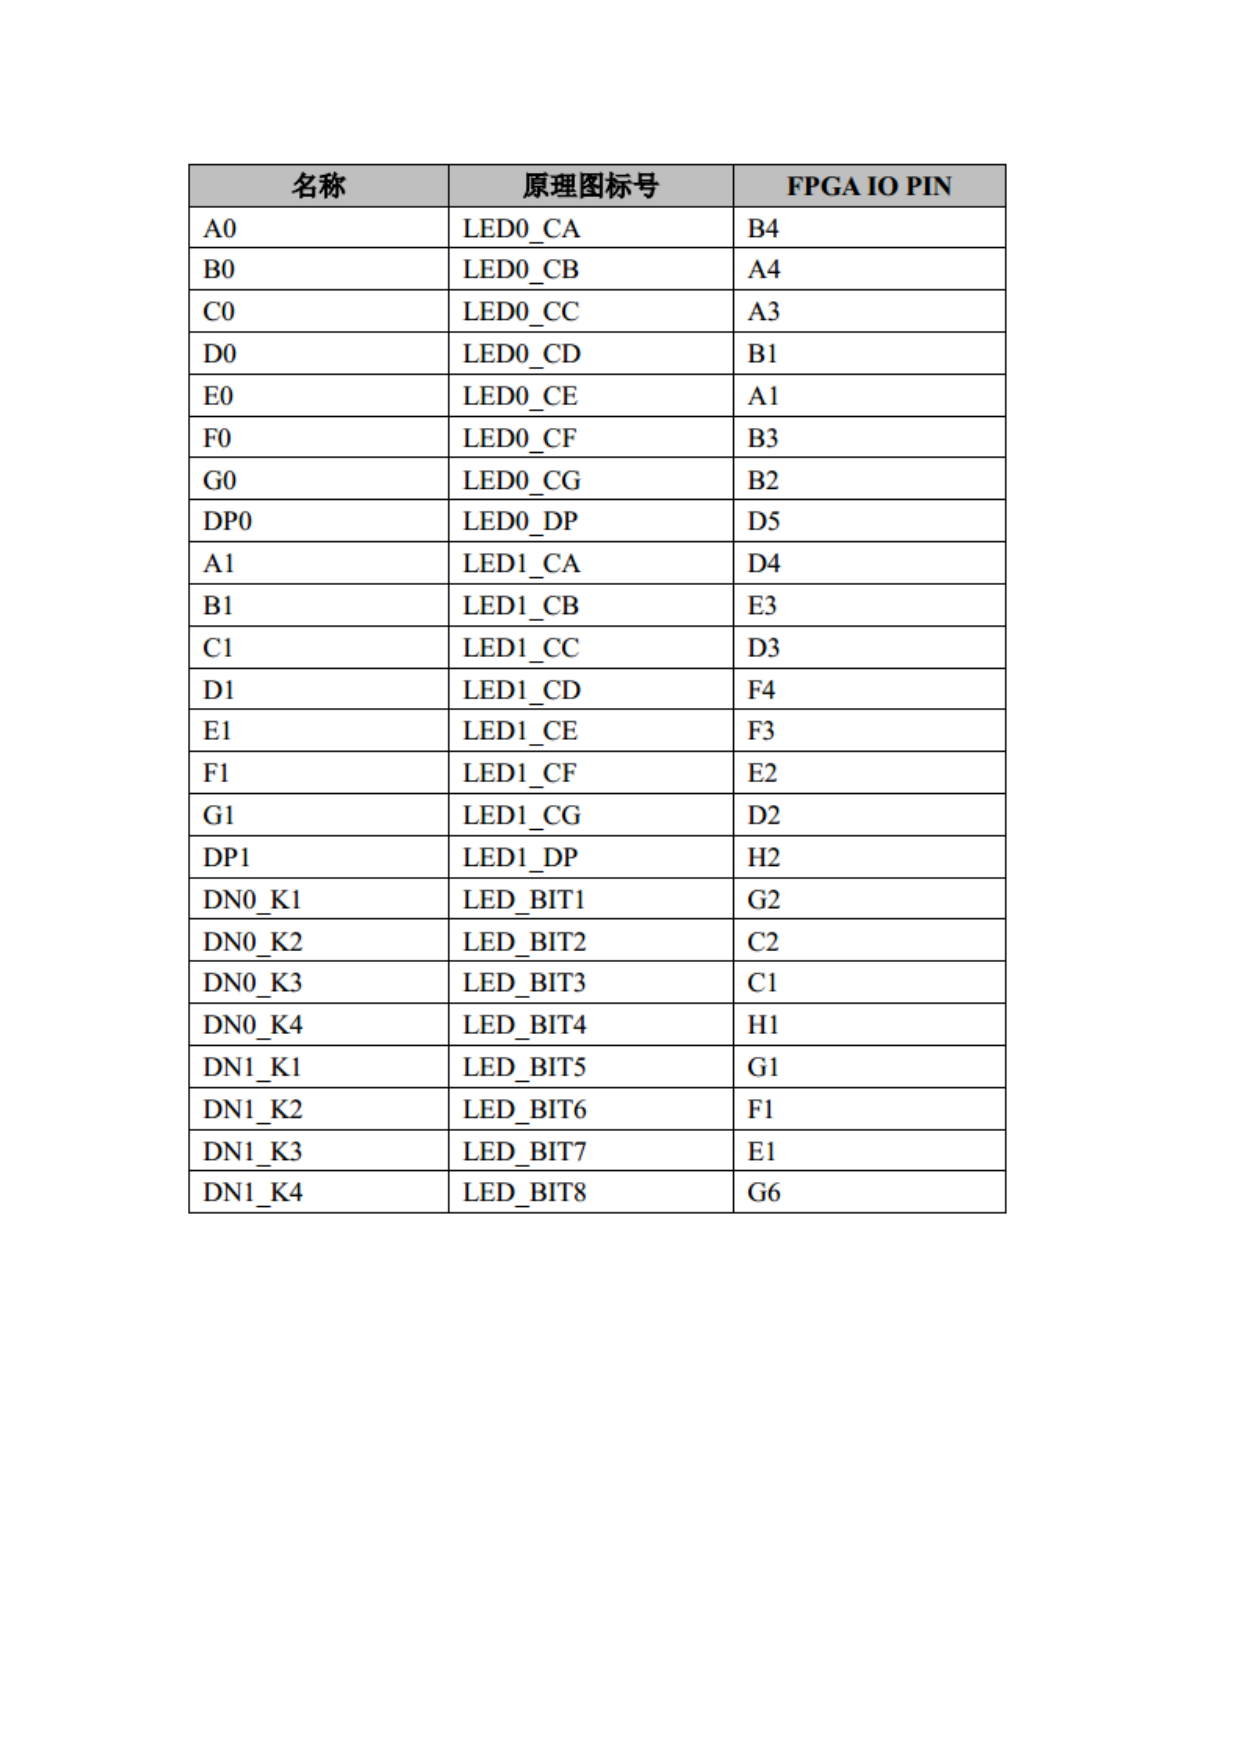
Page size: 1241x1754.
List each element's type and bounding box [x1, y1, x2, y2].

picture [187, 162, 1010, 1217]
